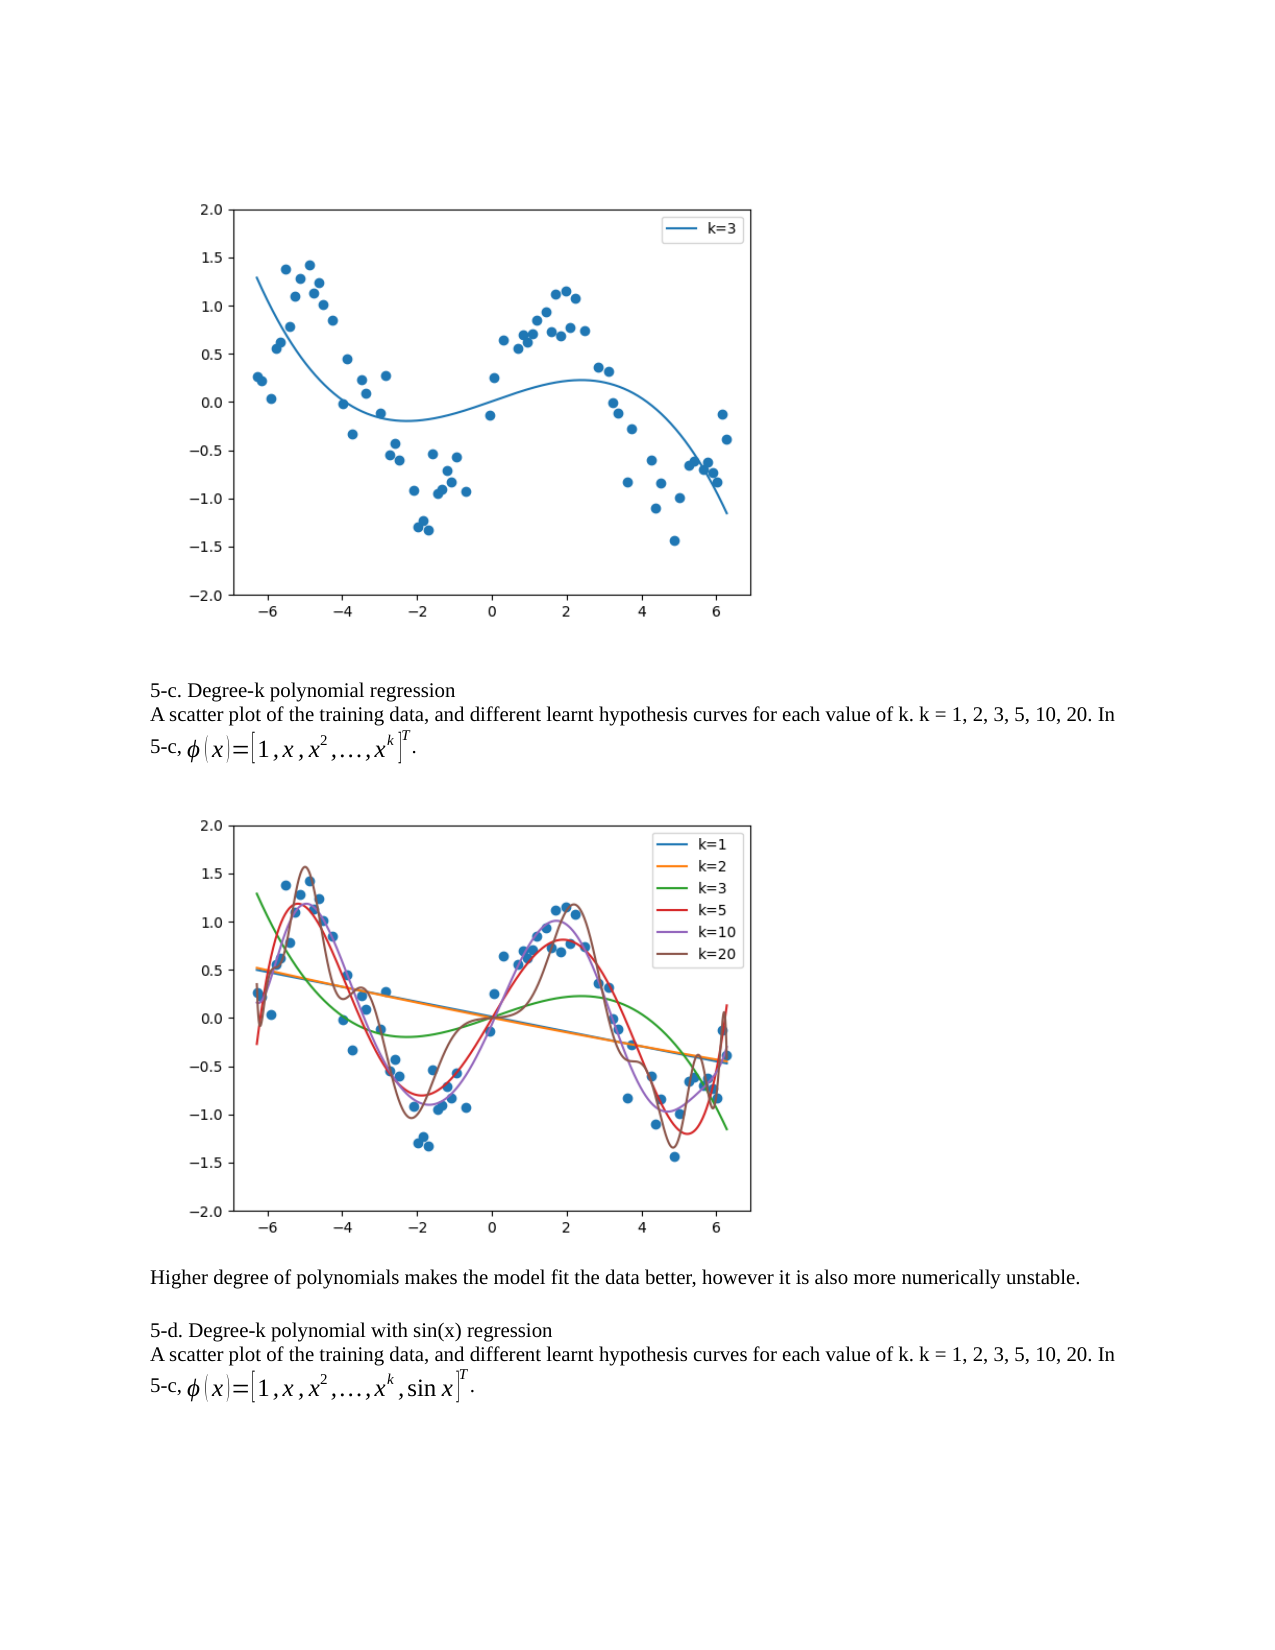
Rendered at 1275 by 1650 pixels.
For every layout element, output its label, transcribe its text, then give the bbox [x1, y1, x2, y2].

text Higher degree of polynomials makes the model fit the data better, however it is also more numerically unstable. [150, 1265, 1125, 1289]
text A scatter plot of the training data, and different learnt hypothesis curves for each value of k. k = 1, 2, 3, 5, 10, 20. In 5-c, . [150, 1342, 1125, 1404]
picture [150, 765, 817, 1266]
text A scatter plot of the training data, and different learnt hypothesis curves for each value of k. k = 1, 2, 3, 5, 10, 20. In 5-c, . [150, 702, 1125, 765]
subtitle 5-d. Degree-k polynomial with sin(x) regression [150, 1317, 1125, 1342]
picture [150, 150, 817, 650]
subtitle 5-c. Degree-k polynomial regression [150, 678, 1125, 702]
